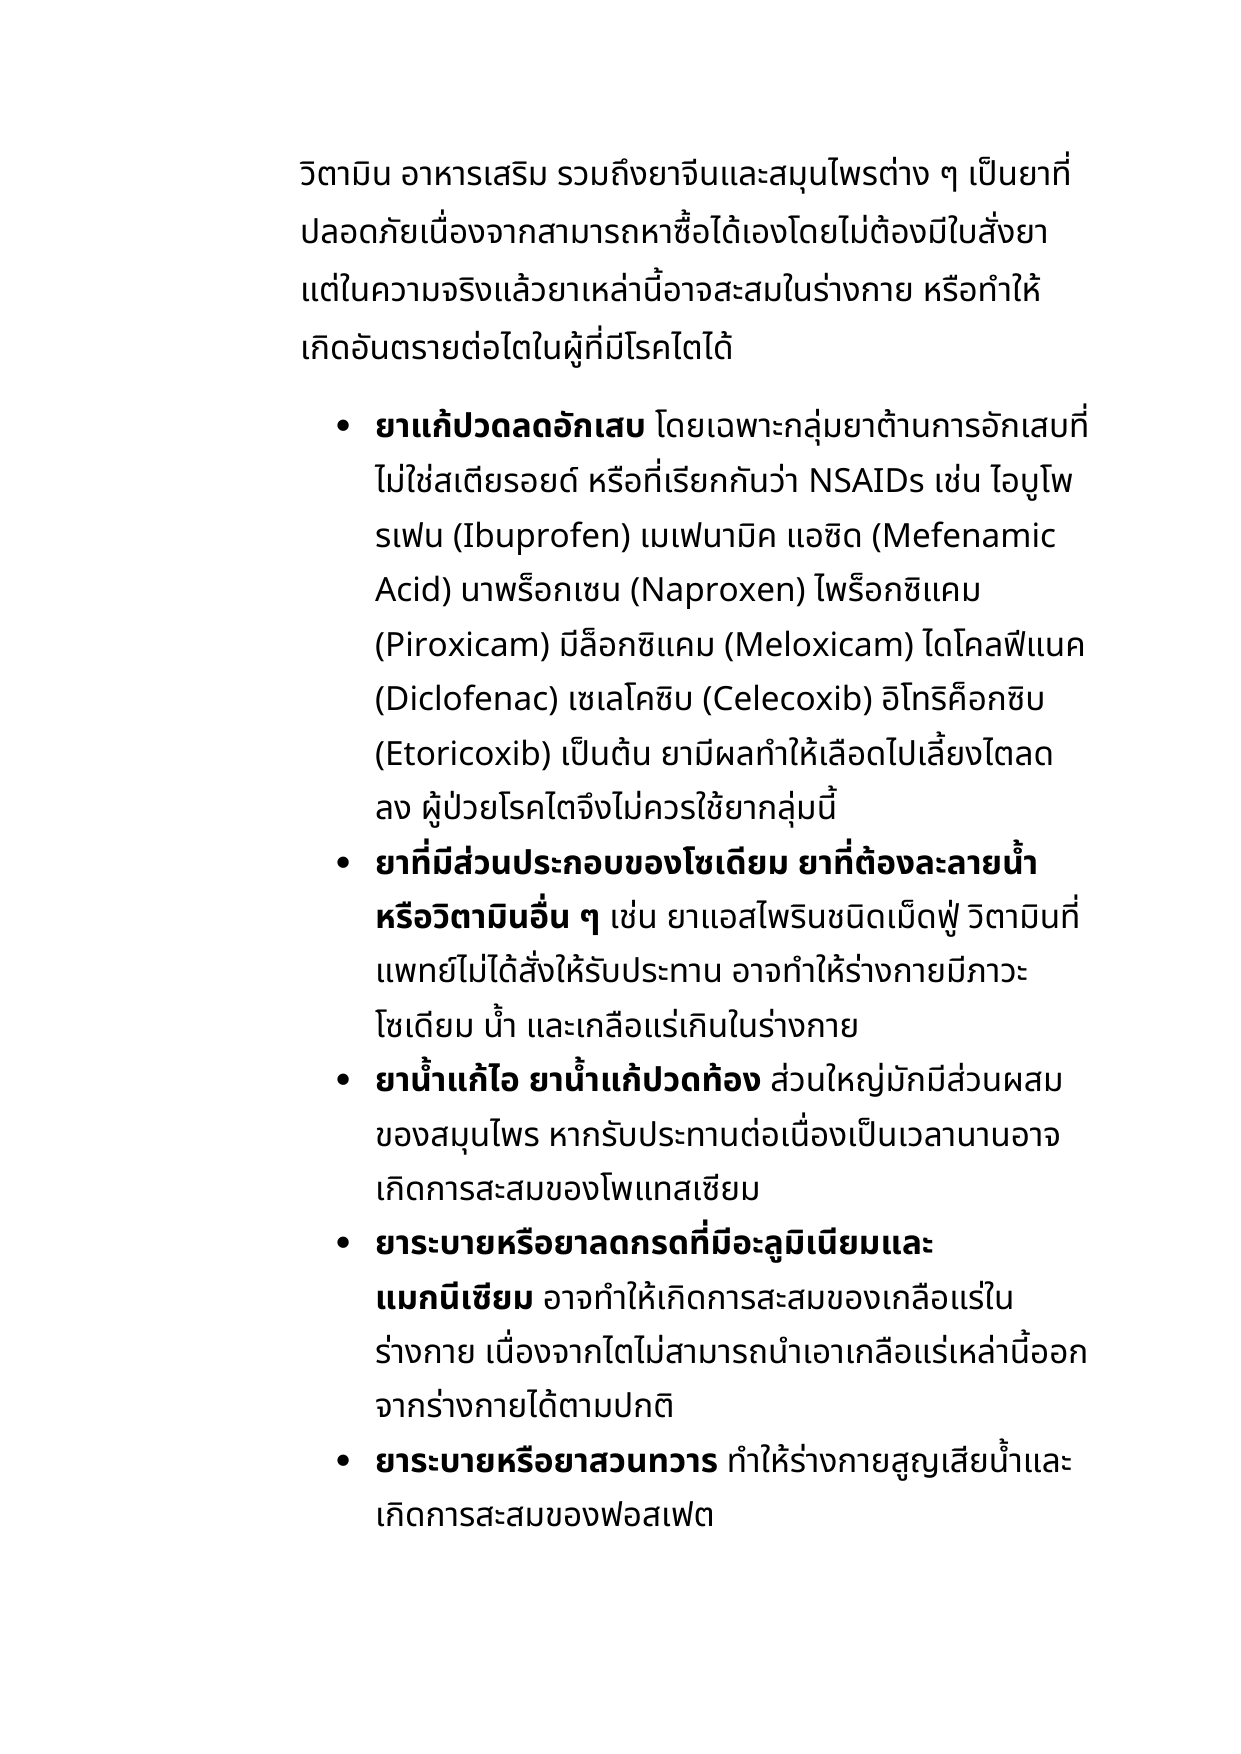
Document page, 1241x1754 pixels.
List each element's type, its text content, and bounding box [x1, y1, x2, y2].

list ยาระบายหรือยาสวนทวาร ทำให้ร่างกายสูญเสียน้ำและเกิดการสะสมของฟอสเฟต [337, 1437, 1090, 1542]
list ยาระบายหรือยาลดกรดที่มีอะลูมิเนียมและแมกนีเซียม อาจทำให้เกิดการสะสมของเกลือแร่ในร่างกาย เนื่องจากไตไม่สามารถนำเอาเกลือแร่เหล่านี้ออกจากร่างกายได้ตามปกติ [337, 1219, 1090, 1433]
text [300, 150, 1090, 374]
list ยาที่มีส่วนประกอบของโซเดียม ยาที่ต้องละลายน้ำ หรือวิตามินอื่น ๆ เช่น ยาแอสไพรินชนิดเม็ดฟู่ วิตามินที่แพทย์ไม่ได้สั่งให้รับประทาน อาจทำให้ร่างกายมีภาวะโซเดียม น้ำ และเกลือแร่เกินในร่างกาย [337, 839, 1090, 1052]
list ยาแก้ปวดลดอักเสบ โดยเฉพาะกลุ่มยาต้านการอักเสบที่ไม่ใช่สเตียรอยด์ หรือที่เรียกกันว่า NSAIDs เช่น ไอบูโพรเฟน (Ibuprofen) เมเฟนามิค แอซิด (Mefenamic Acid) นาพร็อกเซน (Naproxen) ไพร็อกซิแคม (Piroxicam) มีล็อกซิแคม (Meloxicam) ไดโคลฟีแนค (Diclofenac) เซเลโคซิบ (Celecoxib) อิโทริค็อกซิบ (Etoricoxib) เป็นต้น ยามีผลทำให้เลือดไปเลี้ยงไตลดลง ผู้ป่วยโรคไตจึงไม่ควรใช้ยากลุ่มนี้ [337, 402, 1090, 835]
list ยาน้ำแก้ไอ ยาน้ำแก้ปวดท้อง ส่วนใหญ่มักมีส่วนผสมของสมุนไพร หากรับประทานต่อเนื่องเป็นเวลานานอาจเกิดการสะสมของโพแทสเซียม [337, 1056, 1090, 1215]
